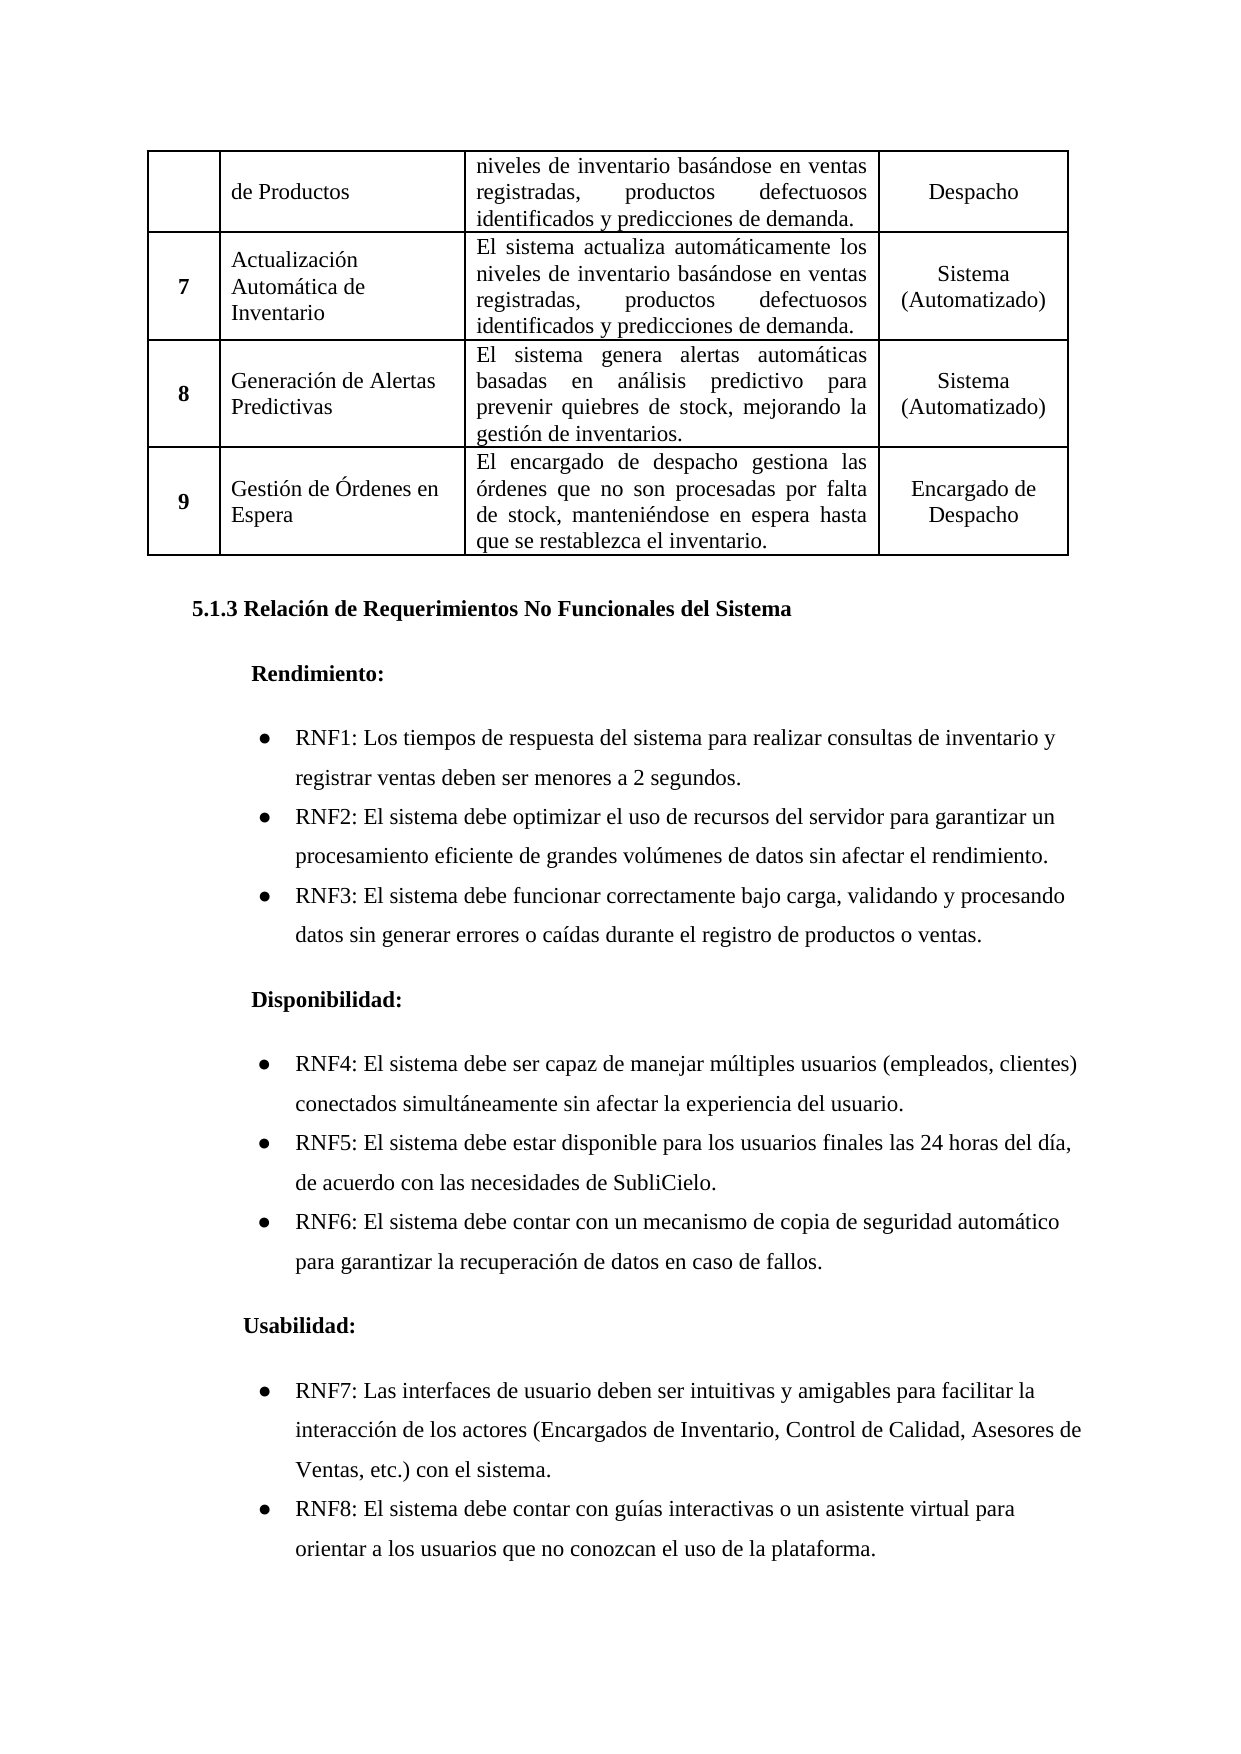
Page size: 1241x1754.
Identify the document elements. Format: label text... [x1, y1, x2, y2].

table_cell El sistema genera alertas automáticas basadas en análisis predictivo para prevenir quiebres de stock, mejorando la gestión de inventarios. [466, 341, 878, 446]
table_cell Generación de Alertas Predictivas [221, 341, 464, 446]
table_cell 9 [149, 448, 219, 554]
text 5.1.3 Relación de Requerimientos No Funcionales del Sistema [192, 595, 1090, 622]
table_cell 8 [149, 341, 219, 446]
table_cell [466, 152, 878, 231]
table_cell Actualización Automática de Inventario [221, 233, 464, 339]
text Disponibilidad: [251, 986, 1090, 1012]
table_cell Encargado de Despacho [880, 448, 1067, 554]
list RNF4: El sistema debe ser capaz de manejar múltiples usuarios (empleados, clientes) conectados simultáneamente sin afectar la experiencia del usuario. [257, 1051, 1090, 1116]
list RNF6: El sistema debe contar con un mecanismo de copia de seguridad automático para garantizar la recuperación de datos en caso de fallos. [257, 1208, 1090, 1274]
list RNF7: Las interfaces de usuario deben ser intuitivas y amigables para facilitar la interacción de los actores (Encargados de Inventario, Control de Calidad, Asesores de Ventas, etc.) con el sistema. [258, 1377, 1090, 1482]
list RNF3: El sistema debe funcionar correctamente bajo carga, validando y procesando datos sin generar errores o caídas durante el registro de productos o ventas. [258, 882, 1090, 948]
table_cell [880, 152, 1067, 231]
table_cell 6 [149, 152, 219, 231]
table_cell Gestión de Órdenes en Espera [221, 448, 464, 554]
list RNF8: El sistema debe contar con guías interactivas o un asistente virtual para orientar a los usuarios que no conozcan el uso de la plataforma. [258, 1495, 1090, 1561]
table_cell Sistema (Automatizado) [880, 341, 1067, 446]
table_cell Sistema (Automatizado) [880, 233, 1067, 339]
table_cell 7 [149, 233, 219, 339]
text Usabilidad: [243, 1312, 1090, 1339]
list RNF2: El sistema debe optimizar el uso de recursos del servidor para garantizar un procesamiento eficiente de grandes volúmenes de datos sin afectar el rendimiento. [258, 803, 1090, 869]
text Rendimiento: [251, 660, 1090, 686]
list RNF5: El sistema debe estar disponible para los usuarios finales las 24 horas del día, de acuerdo con las necesidades de SubliCielo. [257, 1129, 1090, 1195]
table_cell El encargado de despacho gestiona las órdenes que no son procesadas por falta de stock, manteniéndose en espera hasta que se restablezca el inventario. [466, 448, 878, 554]
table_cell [221, 152, 464, 231]
list RNF1: Los tiempos de respuesta del sistema para realizar consultas de inventario y registrar ventas deben ser menores a 2 segundos. [258, 724, 1090, 790]
